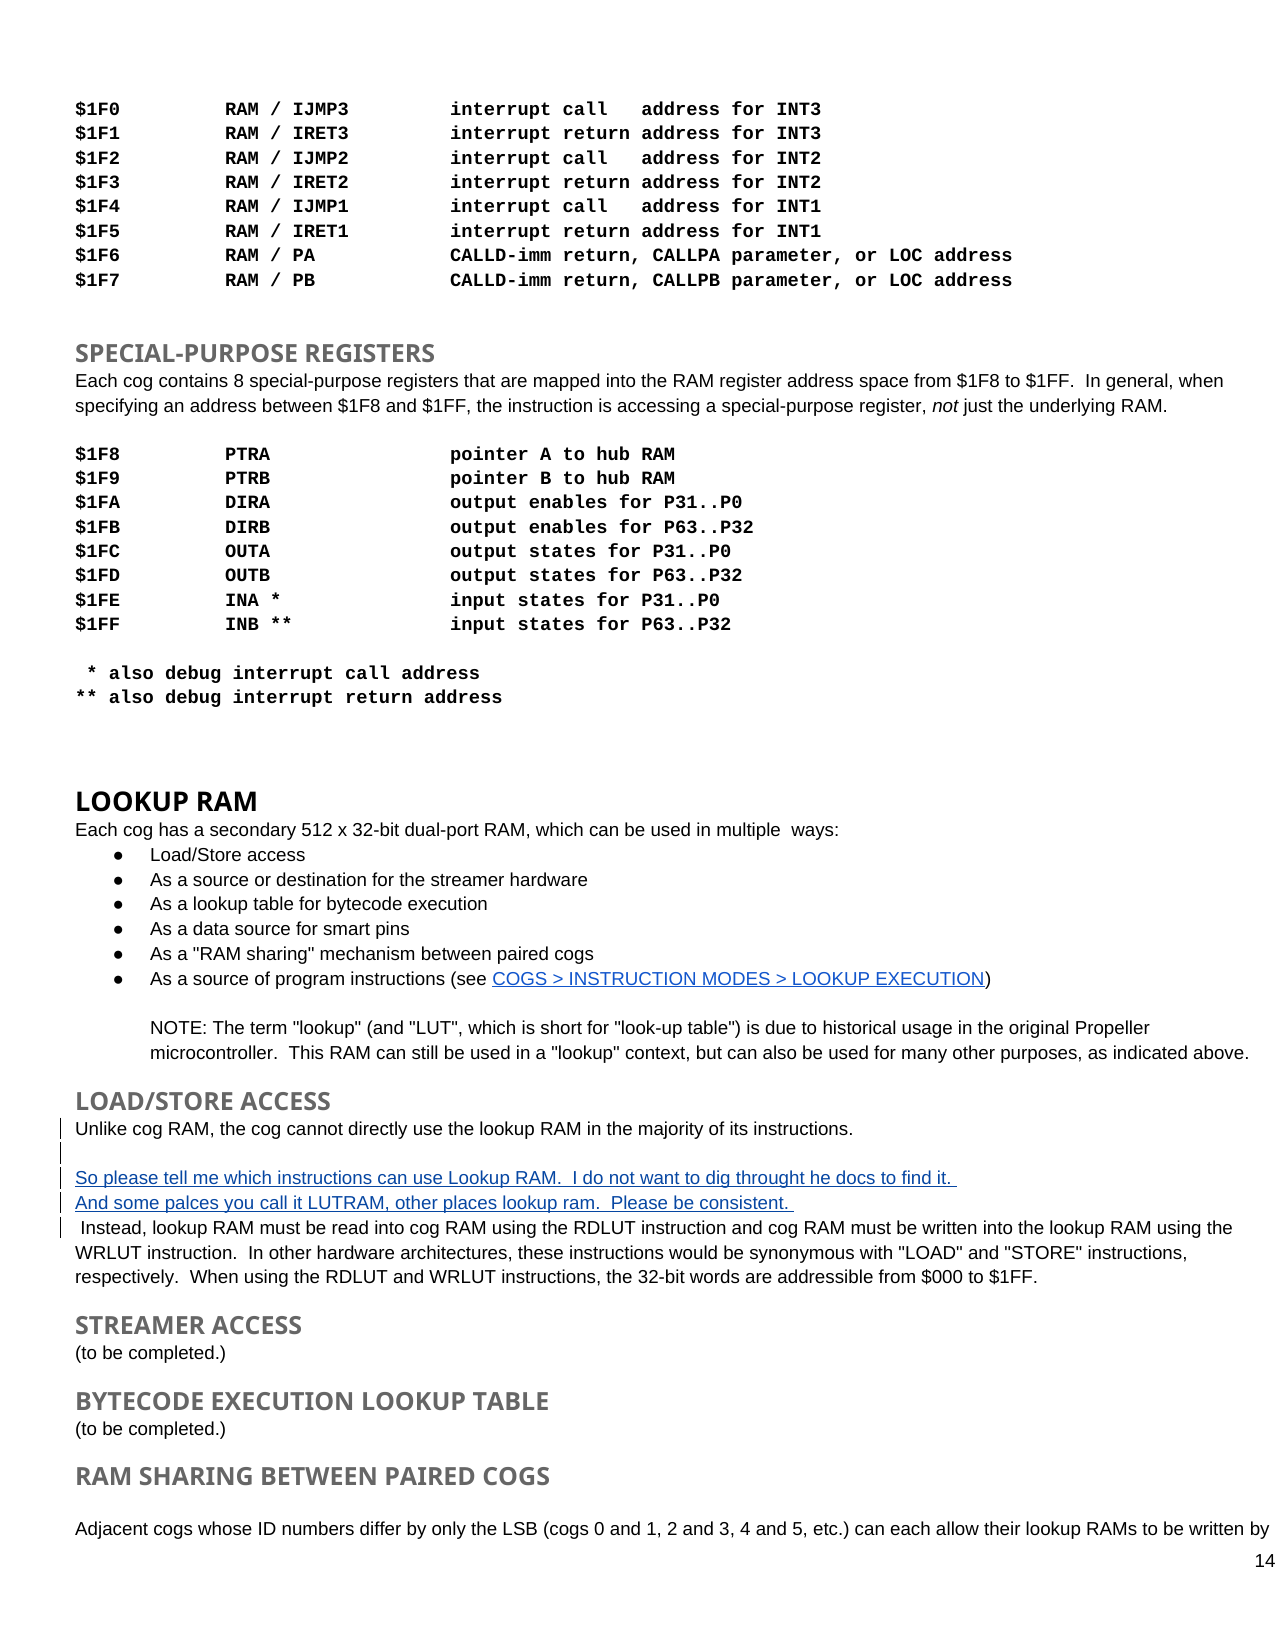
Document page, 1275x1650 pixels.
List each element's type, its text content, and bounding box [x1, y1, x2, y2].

text $1F9 PTRB pointer B to hub RAM [75, 469, 1275, 490]
text Each cog contains 8 special-purpose registers that are mapped into the RAM register address space from $1F8 to $1FF. In general, when specifying an address between $1F8 and $1FF, the instruction is accessing a special-purpose register, not just the underlying RAM. [75, 370, 1275, 416]
text (to be completed.) [75, 1417, 1275, 1439]
text Instead, lookup RAM must be read into cog RAM using the RDLUT instruction and cog RAM must be written into the lookup RAM using the WRLUT instruction. In other hardware architectures, these instructions would be synonymous with "LOAD" and "STORE" instructions, respectively. When using the RDLUT and WRLUT instructions, the 32-bit words are addressible from $000 to $1FF. [75, 1217, 1275, 1288]
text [75, 1518, 1275, 1539]
list As a "RAM sharing" mechanism between paired cogs [112, 943, 1275, 964]
text $1F5 RAM / IRET1 interrupt return address for INT1 [75, 222, 1275, 243]
subtitle STREAMER ACCESS [75, 1308, 1275, 1342]
subtitle SPECIAL-PURPOSE REGISTERS [75, 336, 1275, 370]
list As a source of program instructions (see COGS > INSTRUCTION MODES > LOOKUP EXECUTION) [112, 968, 1275, 989]
text $1FD OUTB output states for P63..P32 [75, 566, 1275, 587]
text $1FE INA * input states for P31..P0 [75, 591, 1275, 612]
text Unlike cog RAM, the cog cannot directly use the lookup RAM in the majority of its instructions. [75, 1117, 1275, 1139]
text $1F2 RAM / IJMP2 interrupt call address for INT2 [75, 148, 1275, 170]
text $1F1 RAM / IRET3 interrupt return address for INT3 [75, 124, 1275, 145]
list Load/Store access [112, 844, 1275, 865]
text (to be completed.) [75, 1342, 1275, 1363]
text $1F0 RAM / IJMP3 interrupt call address for INT3 [75, 100, 1275, 121]
text $1F7 RAM / PB CALLD-imm return, CALLPB parameter, or LOC address [75, 270, 1275, 292]
text NOTE: The term "lookup" (and "LUT", which is short for "look-up table") is due to historical usage in the original Propeller microcontroller. This RAM can still be used in a "lookup" context, but can also be used for many other purposes, as indicated above. [150, 1017, 1275, 1063]
text $1F6 RAM / PA CALLD-imm return, CALLPA parameter, or LOC address [75, 246, 1275, 267]
text $1FC OUTA output states for P31..P0 [75, 542, 1275, 563]
subtitle RAM SHARING BETWEEN PAIRED COGS [75, 1459, 1275, 1493]
text $1FF INB ** input states for P63..P32 [75, 615, 1275, 636]
text ** also debug interrupt return address [75, 688, 1275, 709]
list As a lookup table for bytecode execution [112, 893, 1275, 915]
text $1F3 RAM / IRET2 interrupt return address for INT2 [75, 173, 1275, 194]
text $1FB DIRB output enables for P63..P32 [75, 517, 1275, 539]
text Each cog has a secondary 512 x 32-bit dual-port RAM, which can be used in multiple ways: [75, 819, 1275, 840]
subtitle BYTECODE EXECUTION LOOKUP TABLE [75, 1383, 1275, 1417]
text $1FA DIRA output enables for P31..P0 [75, 493, 1275, 514]
subtitle LOOKUP RAM [75, 782, 1275, 819]
list As a data source for smart pins [112, 918, 1275, 939]
text $1F4 RAM / IJMP1 interrupt call address for INT1 [75, 197, 1275, 218]
text $1F8 PTRA pointer A to hub RAM [75, 444, 1275, 466]
text * also debug interrupt call address [75, 664, 1275, 685]
list As a source or destination for the streamer hardware [112, 868, 1275, 890]
subtitle LOAD/STORE ACCESS [75, 1083, 1275, 1117]
